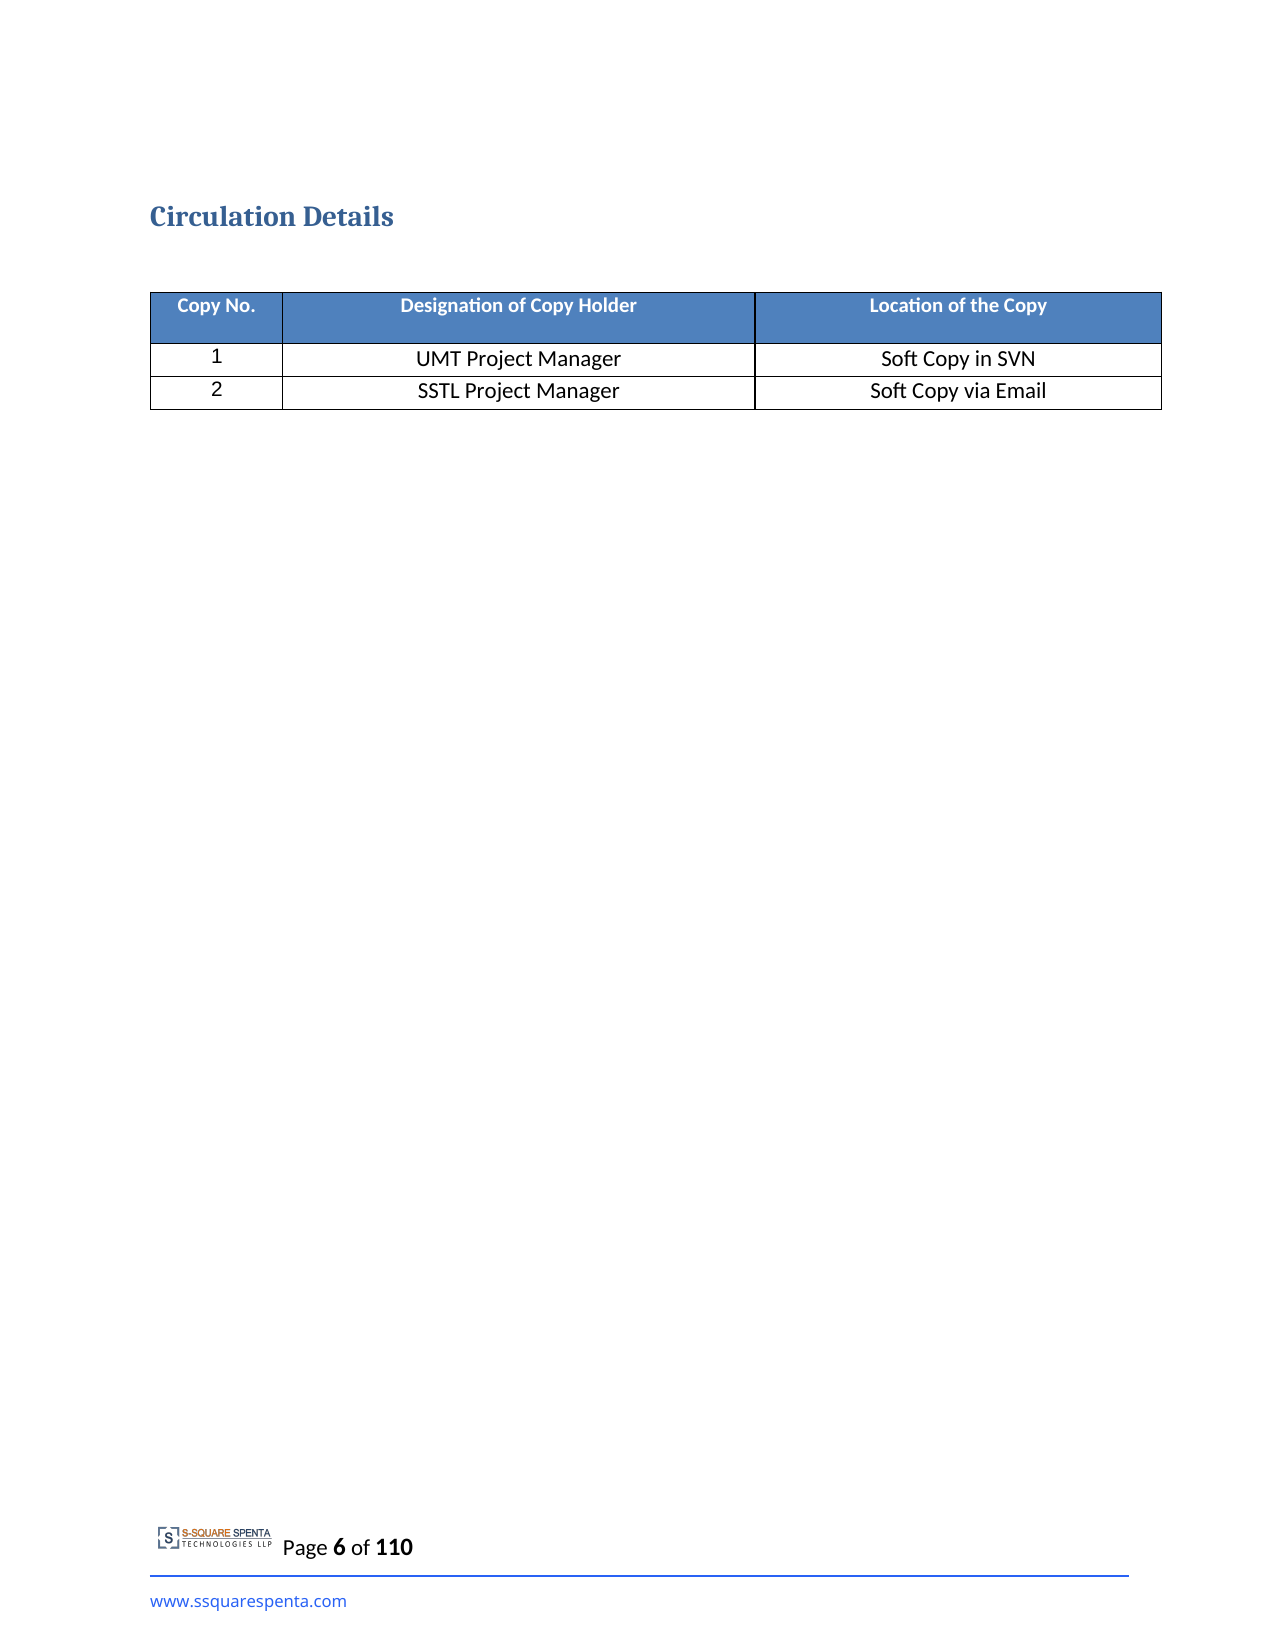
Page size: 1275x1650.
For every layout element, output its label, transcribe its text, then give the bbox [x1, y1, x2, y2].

table_header Copy No. [151, 293, 282, 343]
table_cell UMT Project Manager [283, 344, 754, 376]
table_cell SSTL Project Manager [283, 377, 754, 408]
table_cell 2 [151, 377, 282, 408]
picture [150, 1520, 283, 1556]
table_cell Soft Copy in SVN [756, 344, 1161, 376]
table_cell 1 [151, 344, 282, 376]
table_header Location of the Copy [756, 293, 1161, 343]
subtitle Circulation Details [150, 200, 1125, 233]
table_header Designation of Copy Holder [283, 293, 754, 343]
table_cell Soft Copy via Email [756, 377, 1161, 408]
